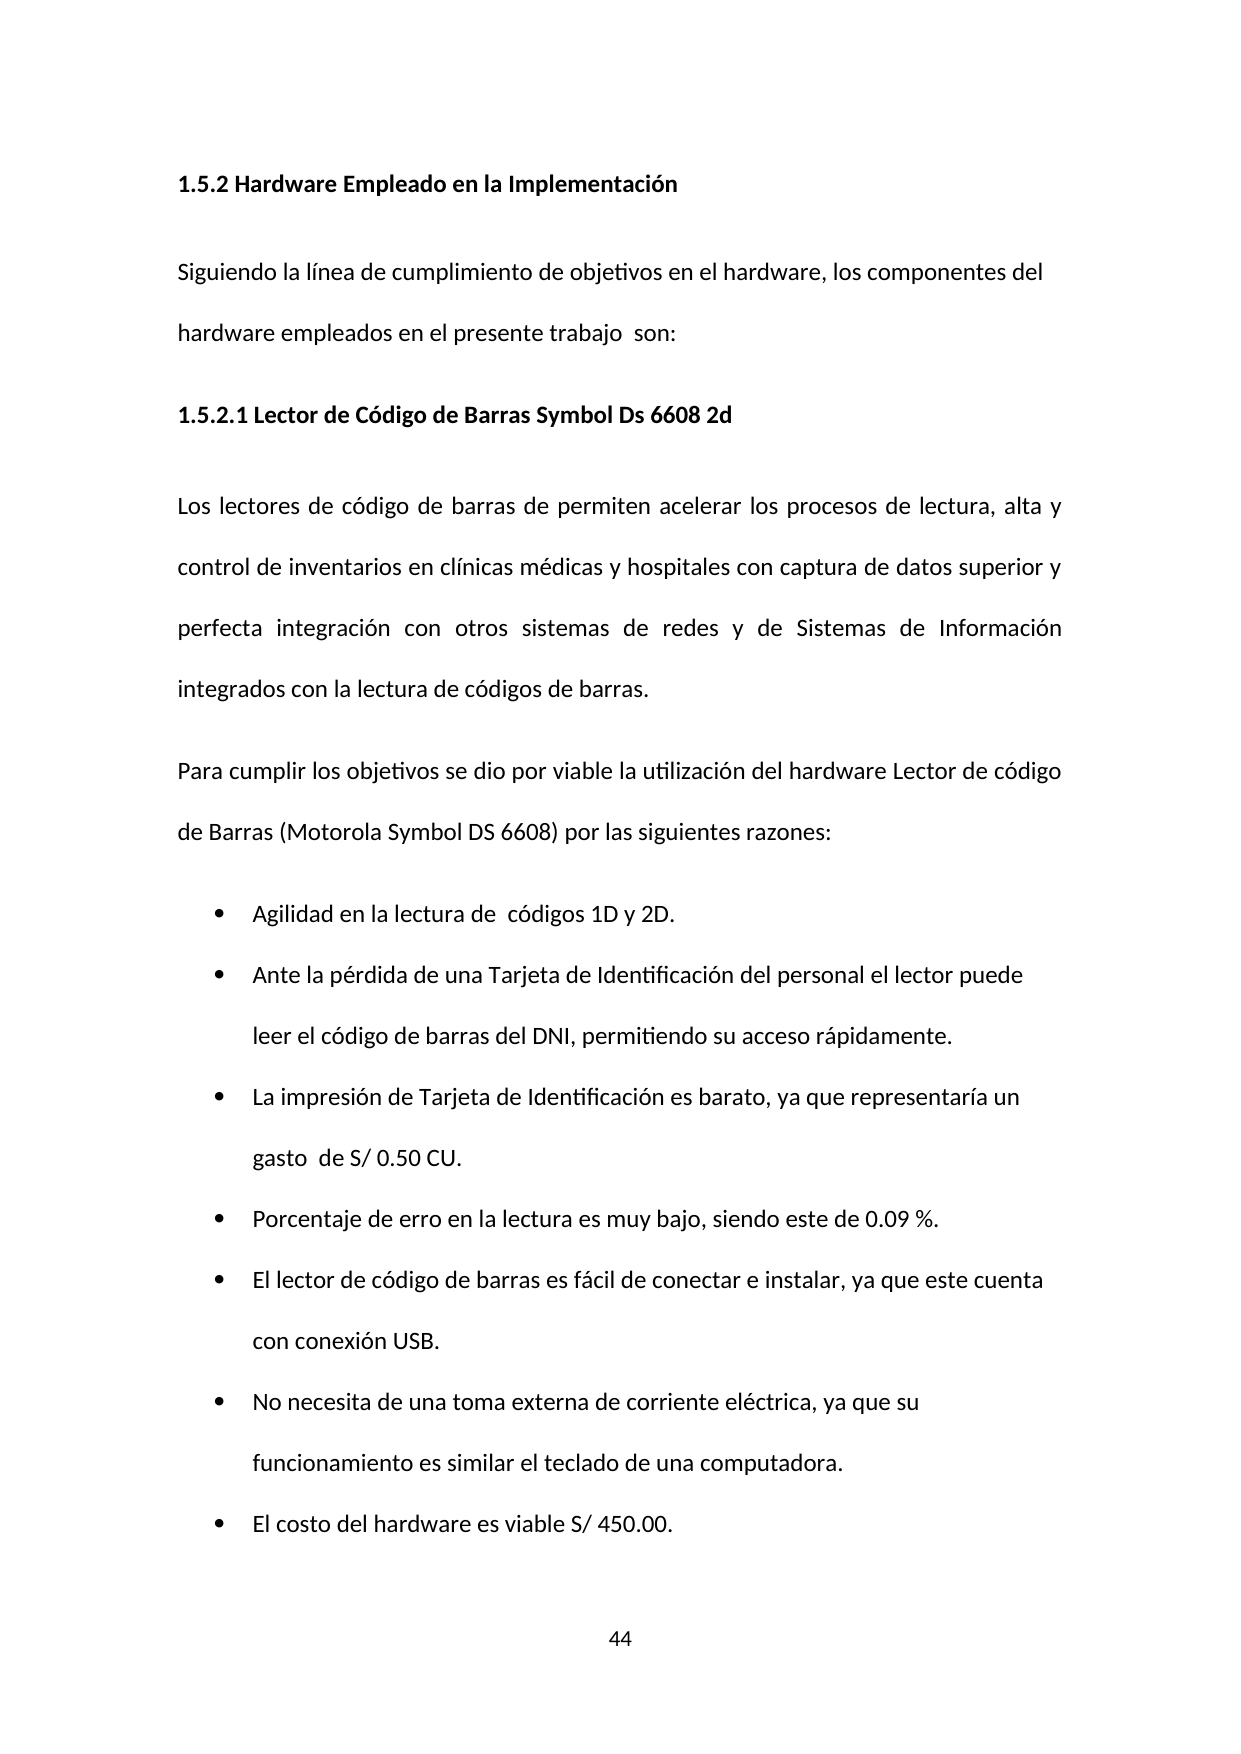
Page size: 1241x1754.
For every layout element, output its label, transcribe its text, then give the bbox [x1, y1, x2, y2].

list El lector de código de barras es fácil de conectar e instalar, ya que este cuenta con conexión USB. [215, 1264, 1063, 1356]
list Agilidad en la lectura de códigos 1D y 2D. [215, 898, 1063, 929]
text Para cumplir los objetivos se dio por viable la utilización del hardware Lector de código de Barras (Motorola Symbol DS 6608) por las siguientes razones: [177, 755, 1063, 847]
list Ante la pérdida de una Tarjeta de Identificación del personal el lector puede leer el código de barras del DNI, permitiendo su acceso rápidamente. [215, 959, 1063, 1051]
subtitle 1.5.2 Hardware Empleado en la Implementación [177, 168, 1063, 199]
list El costo del hardware es viable S/ 450.00. [215, 1509, 1063, 1539]
text Siguiendo la línea de cumplimiento de objetivos en el hardware, los componentes del hardware empleados en el presente trabajo son: [177, 257, 1063, 348]
list La impresión de Tarjeta de Identificación es barato, ya que representaría un gasto de S/ 0.50 CU. [215, 1081, 1063, 1173]
list Los lectores de código de barras de permiten acelerar los procesos de lectura, alta y control de inventarios en clínicas médicas y hospitales con captura de datos superior y perfecta integración con otros sistemas de redes y de Sistemas de Información integrados con la lectura de códigos de barras. [177, 490, 1063, 704]
list Porcentaje de erro en la lectura es muy bajo, siendo este de 0.09 %. [215, 1203, 1063, 1234]
subtitle 1.5.2.1 Lector de Código de Barras Symbol Ds 6608 2d [177, 399, 1063, 430]
list No necesita de una toma externa de corriente eléctrica, ya que su funcionamiento es similar el teclado de una computadora. [215, 1387, 1063, 1478]
